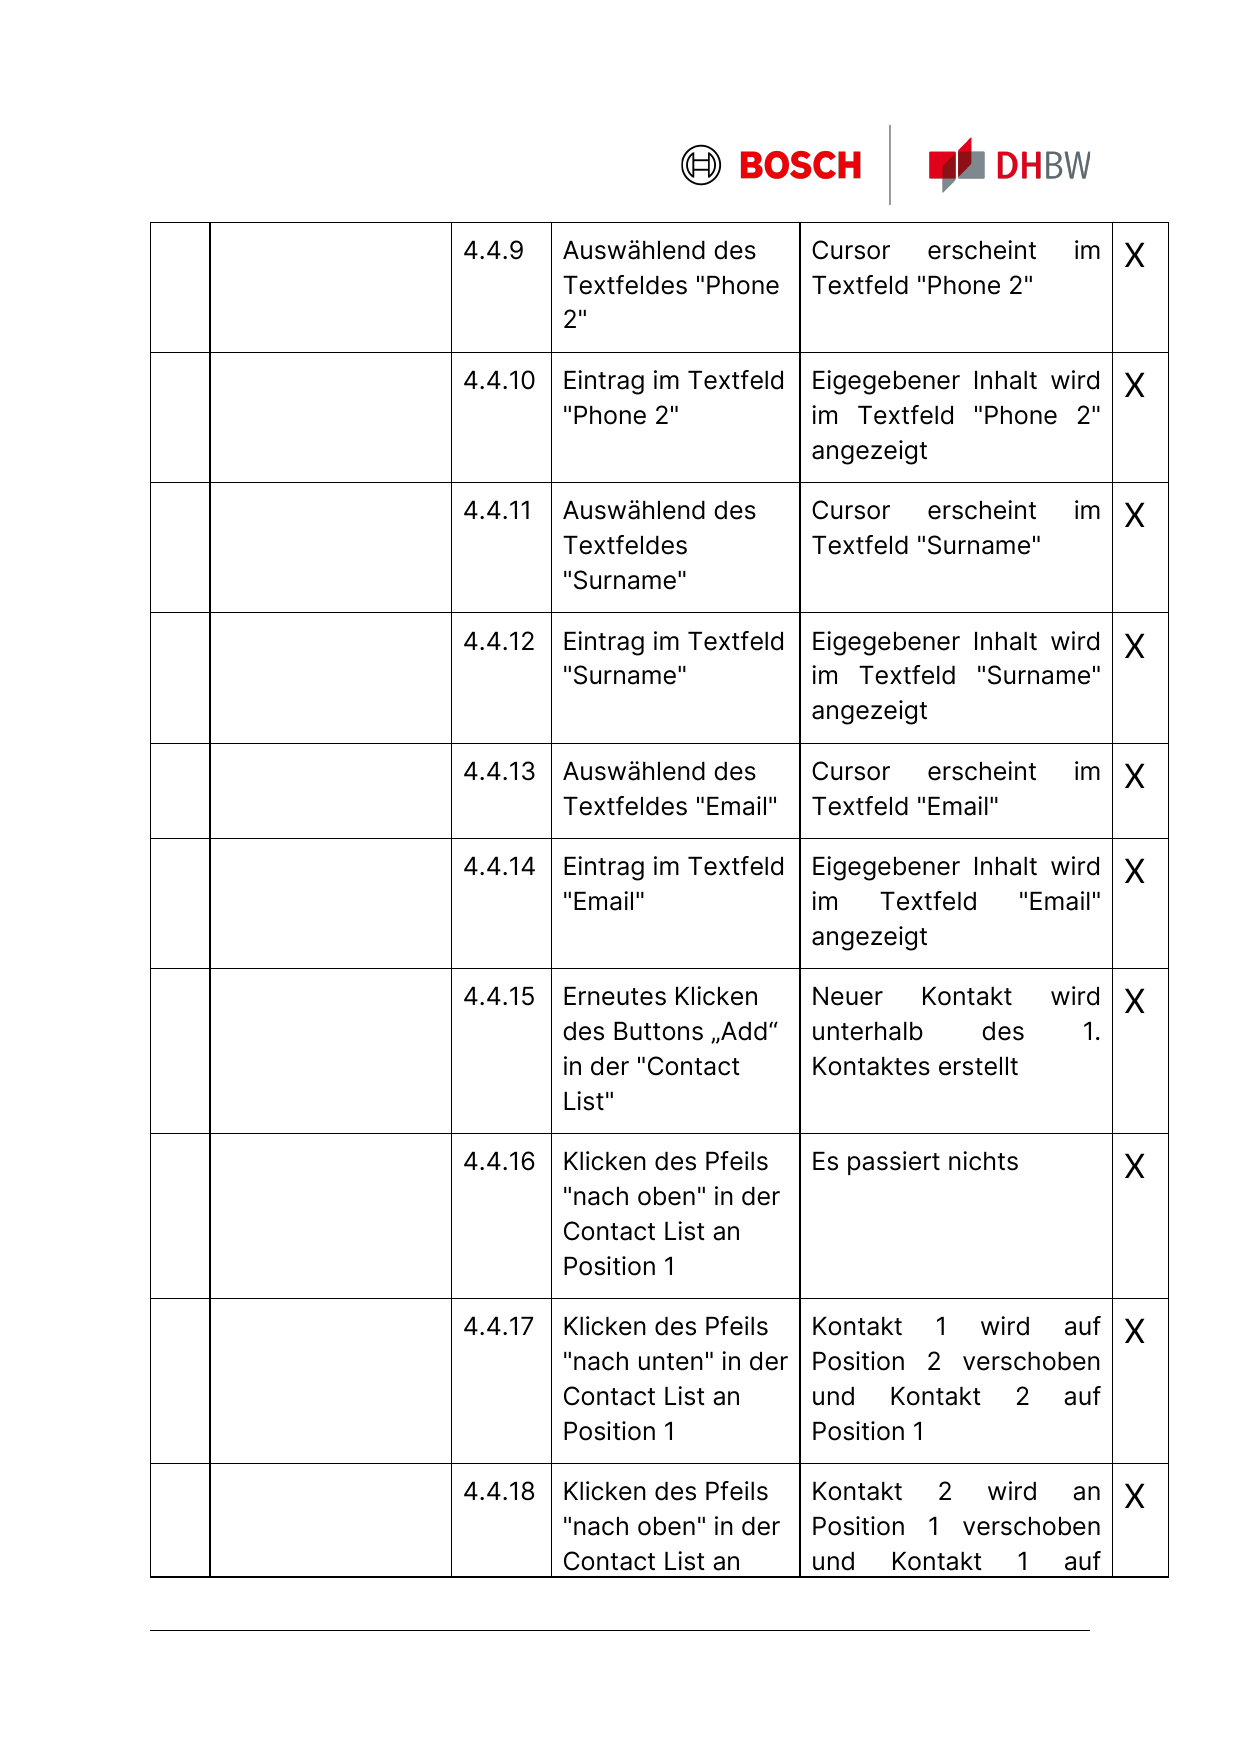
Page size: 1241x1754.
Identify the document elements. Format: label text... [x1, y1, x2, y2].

table_cell Eintrag im Textfeld "Surname" [552, 613, 799, 742]
table_cell 4.4.16 [452, 1134, 551, 1298]
table_cell 4.4.13 [452, 744, 551, 838]
table_cell Eigegebener Inhalt wird im Textfeld "Surname" angezeigt [801, 613, 1112, 742]
table_cell [211, 223, 451, 352]
picture [681, 125, 1091, 205]
table_cell [211, 1134, 451, 1298]
table_cell [211, 744, 451, 838]
table_cell [151, 223, 209, 352]
table_cell X [1113, 1299, 1168, 1463]
table_cell Eigegebener Inhalt wird im Textfeld "Email" angezeigt [801, 839, 1112, 968]
table_cell [151, 1299, 209, 1463]
table_cell 4.4.9 [452, 223, 551, 352]
table_cell X [1113, 744, 1168, 838]
table_cell X [1113, 969, 1168, 1133]
table_cell X [1113, 1464, 1168, 1576]
table_cell Cursor erscheint im Textfeld "Email" [801, 744, 1112, 838]
table_cell [211, 1299, 451, 1463]
table_cell [151, 1134, 209, 1298]
table_cell X [1113, 223, 1168, 352]
table_cell X [1113, 353, 1168, 482]
table_cell Erneutes Klicken des Buttons „Add“ in der "Contact List" [552, 969, 799, 1133]
table_cell 4.4.18 [452, 1464, 551, 1576]
table_cell [151, 1464, 209, 1576]
table_cell Eintrag im Textfeld "Email" [552, 839, 799, 968]
table_cell [211, 839, 451, 968]
table_cell [151, 969, 209, 1133]
table_cell Auswählend des Textfeldes "Phone 2" [552, 223, 799, 352]
table_cell [211, 969, 451, 1133]
table_cell Kontakt 2 wird an Position 1 verschoben und Kontakt 1 auf Position 2 [801, 1464, 1112, 1576]
table_cell Klicken des Pfeils "nach oben" in der Contact List an Position 1 [552, 1134, 799, 1298]
table_cell 4.4.14 [452, 839, 551, 968]
table_cell Auswählend des Textfeldes "Surname" [552, 483, 799, 612]
table_cell Eigegebener Inhalt wird im Textfeld "Phone 2" angezeigt [801, 353, 1112, 482]
table_cell [211, 1464, 451, 1576]
table_cell Kontakt 1 wird auf Position 2 verschoben und Kontakt 2 auf Position 1 [801, 1299, 1112, 1463]
table_cell Neuer Kontakt wird unterhalb des 1. Kontaktes erstellt [801, 969, 1112, 1133]
table_cell Klicken des Pfeils "nach unten" in der Contact List an Position 1 [552, 1299, 799, 1463]
table_cell 4.4.11 [452, 483, 551, 612]
table_cell X [1113, 613, 1168, 742]
table_cell X [1113, 839, 1168, 968]
table_cell X [1113, 1134, 1168, 1298]
table_cell Es passiert nichts [801, 1134, 1112, 1298]
table_cell Auswählend des Textfeldes "Email" [552, 744, 799, 838]
table_cell 4.4.17 [452, 1299, 551, 1463]
table_cell [151, 353, 209, 482]
table_cell 4.4.12 [452, 613, 551, 742]
table_cell [151, 839, 209, 968]
table_cell [151, 744, 209, 838]
table_cell [151, 483, 209, 612]
table_cell [151, 613, 209, 742]
table_cell [211, 353, 451, 482]
table_cell [211, 613, 451, 742]
table_cell Cursor erscheint im Textfeld "Surname" [801, 483, 1112, 612]
table_cell 4.4.10 [452, 353, 551, 482]
table_cell Eintrag im Textfeld "Phone 2" [552, 353, 799, 482]
table_cell Cursor erscheint im Textfeld "Phone 2" [801, 223, 1112, 352]
table_cell X [1113, 483, 1168, 612]
table_cell [211, 483, 451, 612]
table_cell 4.4.15 [452, 969, 551, 1133]
table_cell Klicken des Pfeils "nach oben" in der Contact List an Position 2 [552, 1464, 799, 1576]
